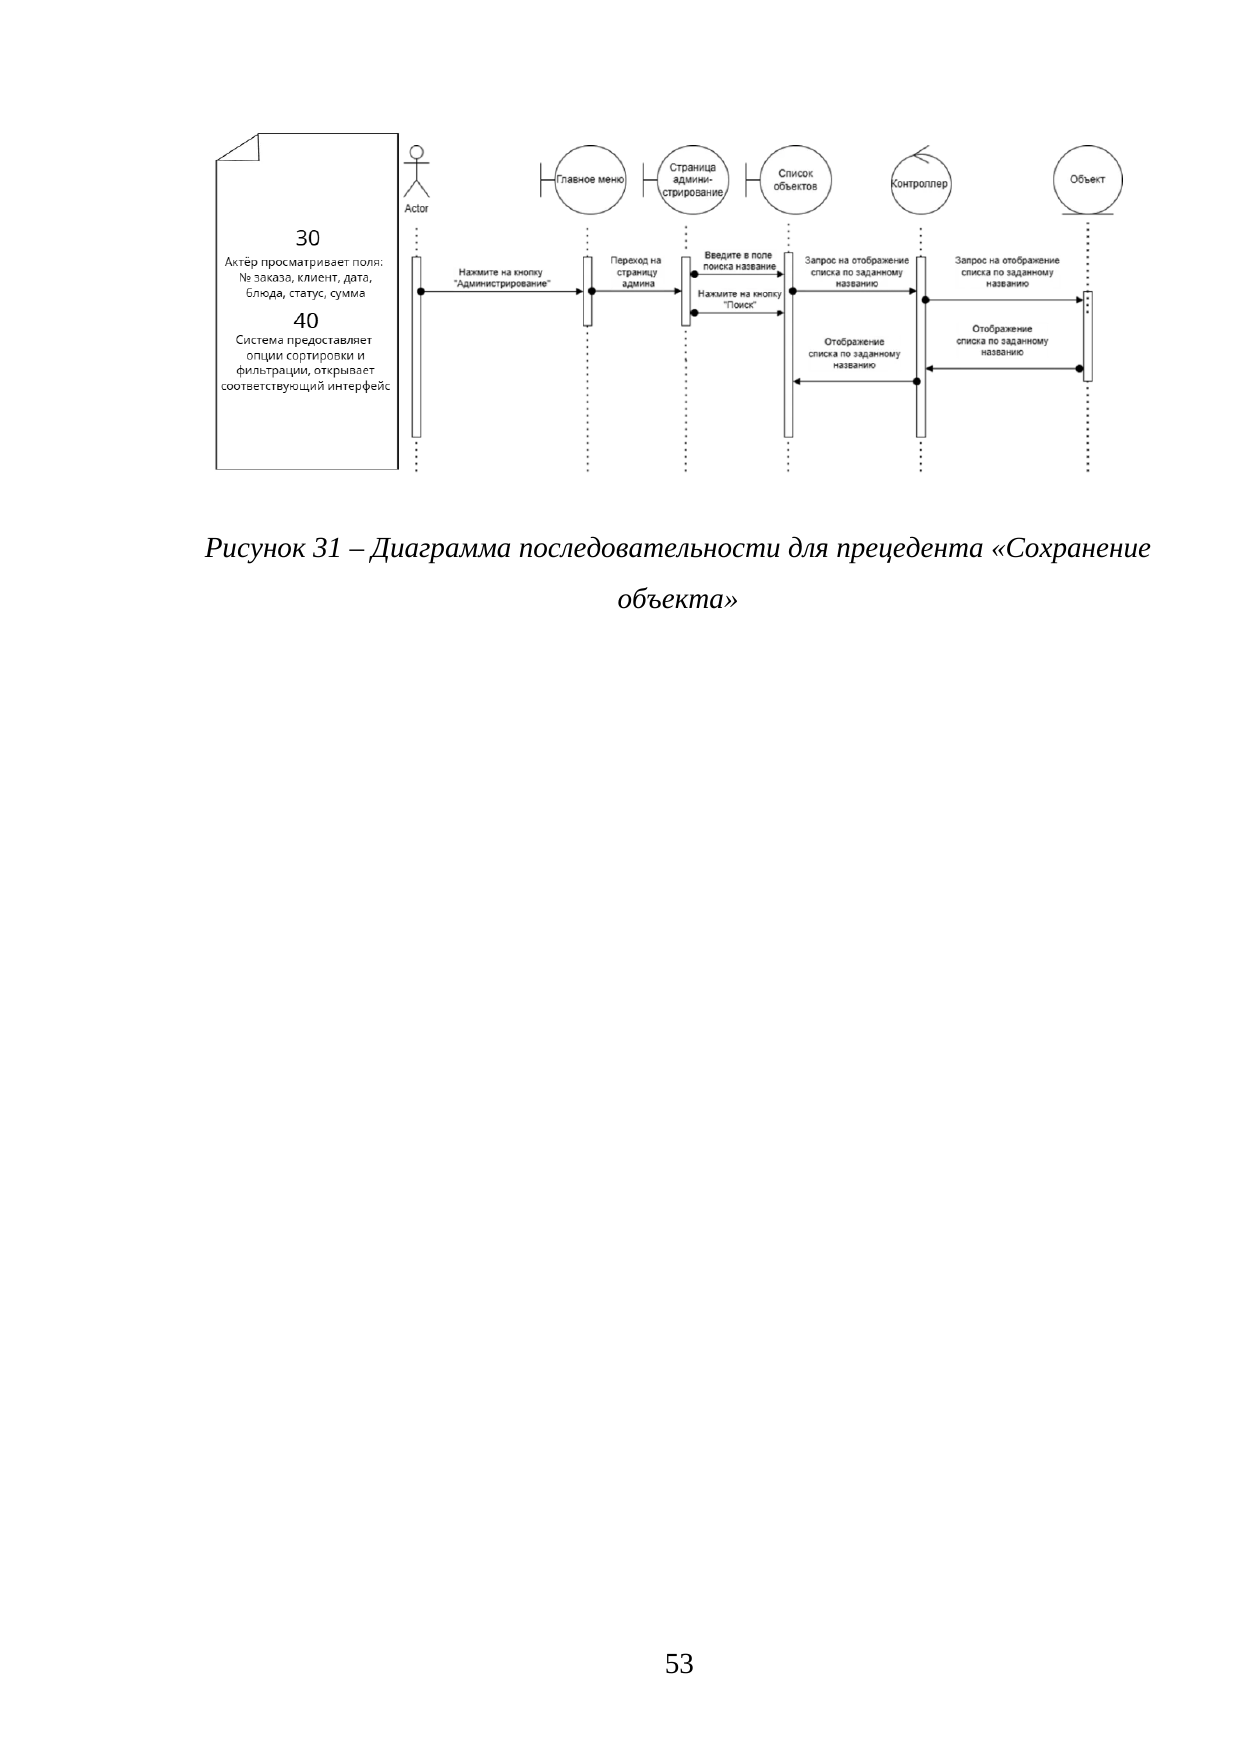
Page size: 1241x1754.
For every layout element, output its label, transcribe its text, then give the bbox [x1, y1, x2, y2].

text Рисунок 31 – Диаграмма последовательности для прецедента «Сохранение объекта» [177, 531, 1181, 614]
picture [192, 118, 1167, 498]
